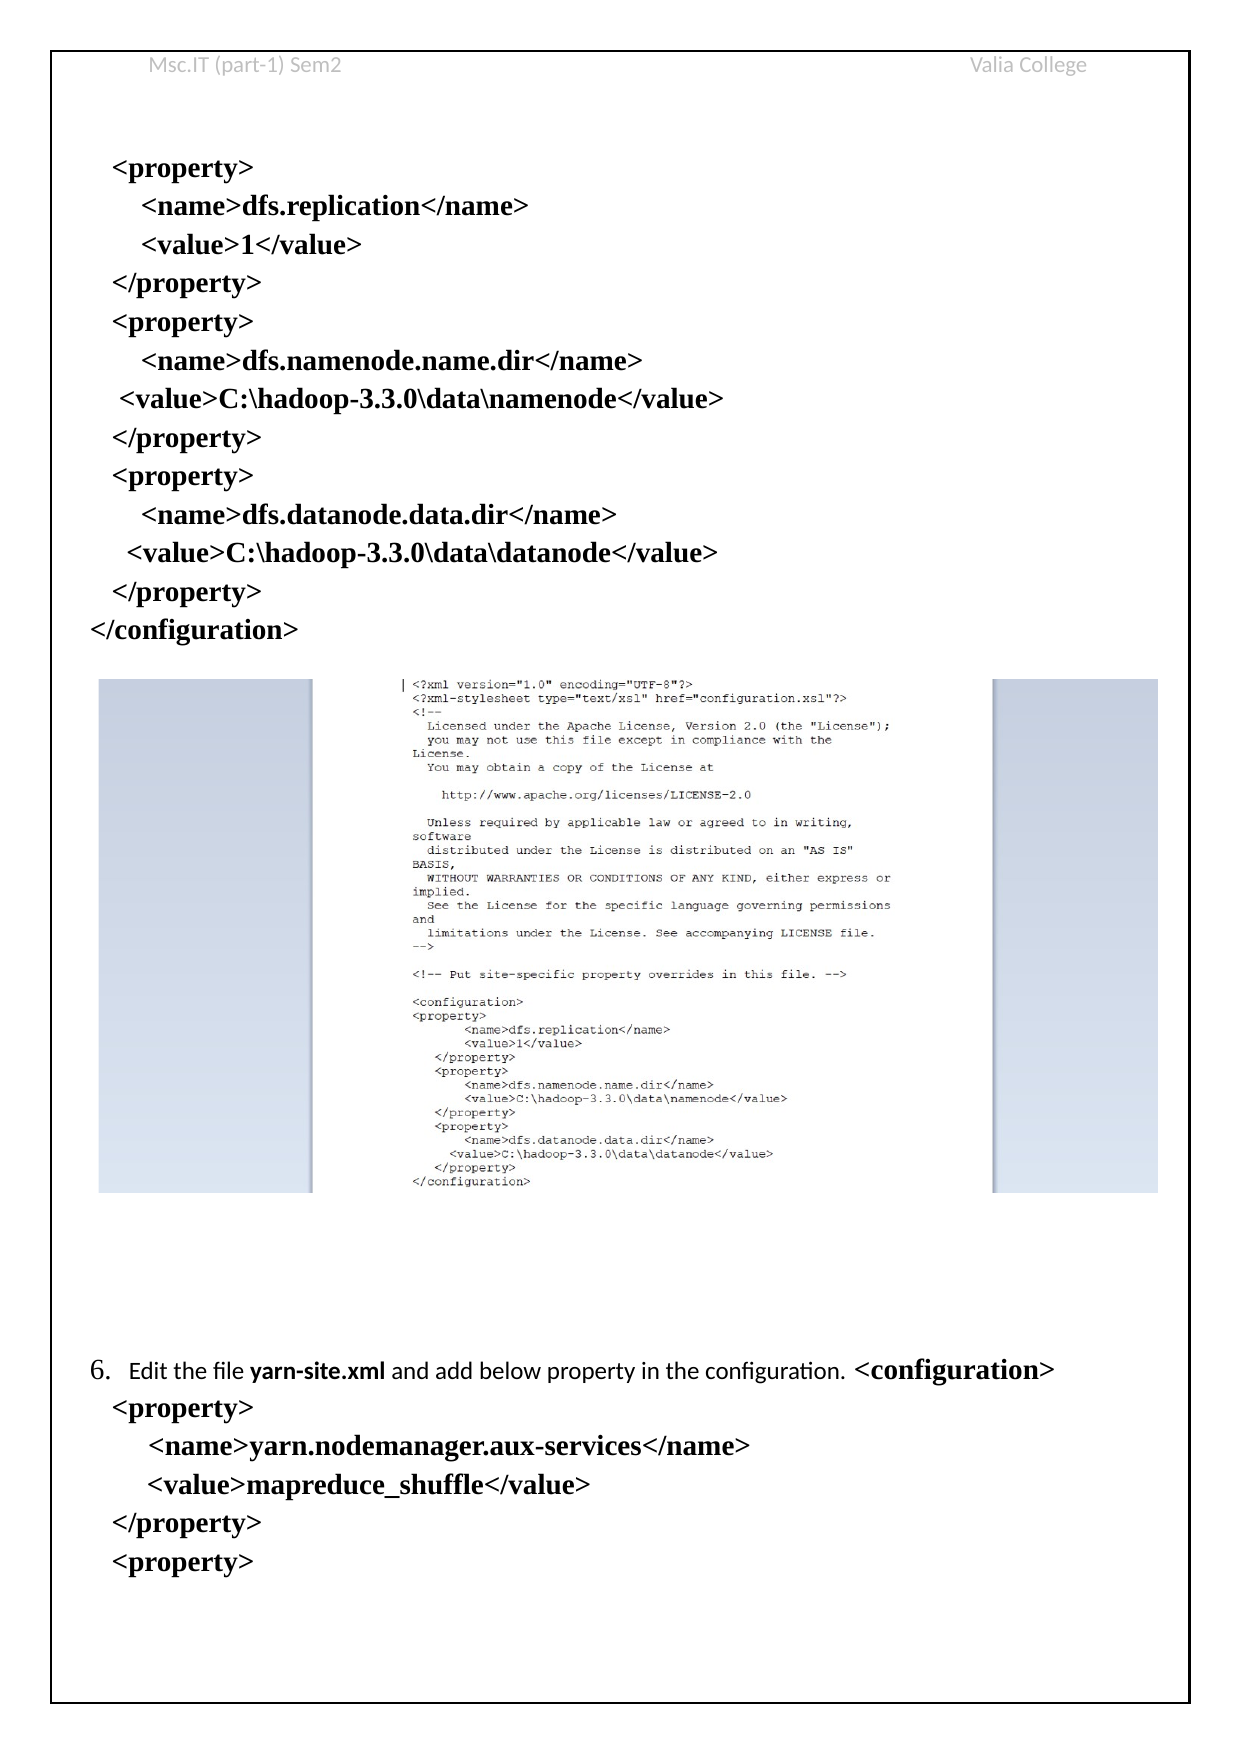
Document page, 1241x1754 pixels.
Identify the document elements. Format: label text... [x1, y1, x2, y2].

text </property> [89, 420, 1163, 453]
text <name>dfs.replication</name> [89, 188, 1163, 222]
text </property> [89, 266, 1163, 299]
text </property> [89, 574, 1163, 607]
text <value>C:\hadoop-3.3.0\data\namenode</value> [89, 381, 1163, 415]
text <name>yarn.nodemanager.aux-services</name> [53, 1428, 1163, 1462]
picture [98, 679, 1158, 1193]
text <value>1</value> [89, 227, 1163, 261]
text <name>dfs.namenode.name.dir</name> [89, 343, 1163, 376]
text <property> [89, 304, 1163, 338]
list Edit the file yarn-site.xml and add below property in the configuration. <configuration> [89, 1352, 1131, 1386]
text </configuration> [89, 612, 1163, 646]
text <name>dfs.datanode.data.dir</name> [89, 497, 1163, 530]
text <property> [89, 1390, 1163, 1423]
text </property> [89, 1505, 1163, 1539]
text <value>C:\hadoop-3.3.0\data\datanode</value> [89, 535, 1163, 569]
text <property> [89, 1544, 1163, 1577]
text <value>mapreduce_shuffle</value> [53, 1467, 1163, 1500]
text <property> [89, 458, 1163, 492]
text <property> [89, 150, 1163, 183]
